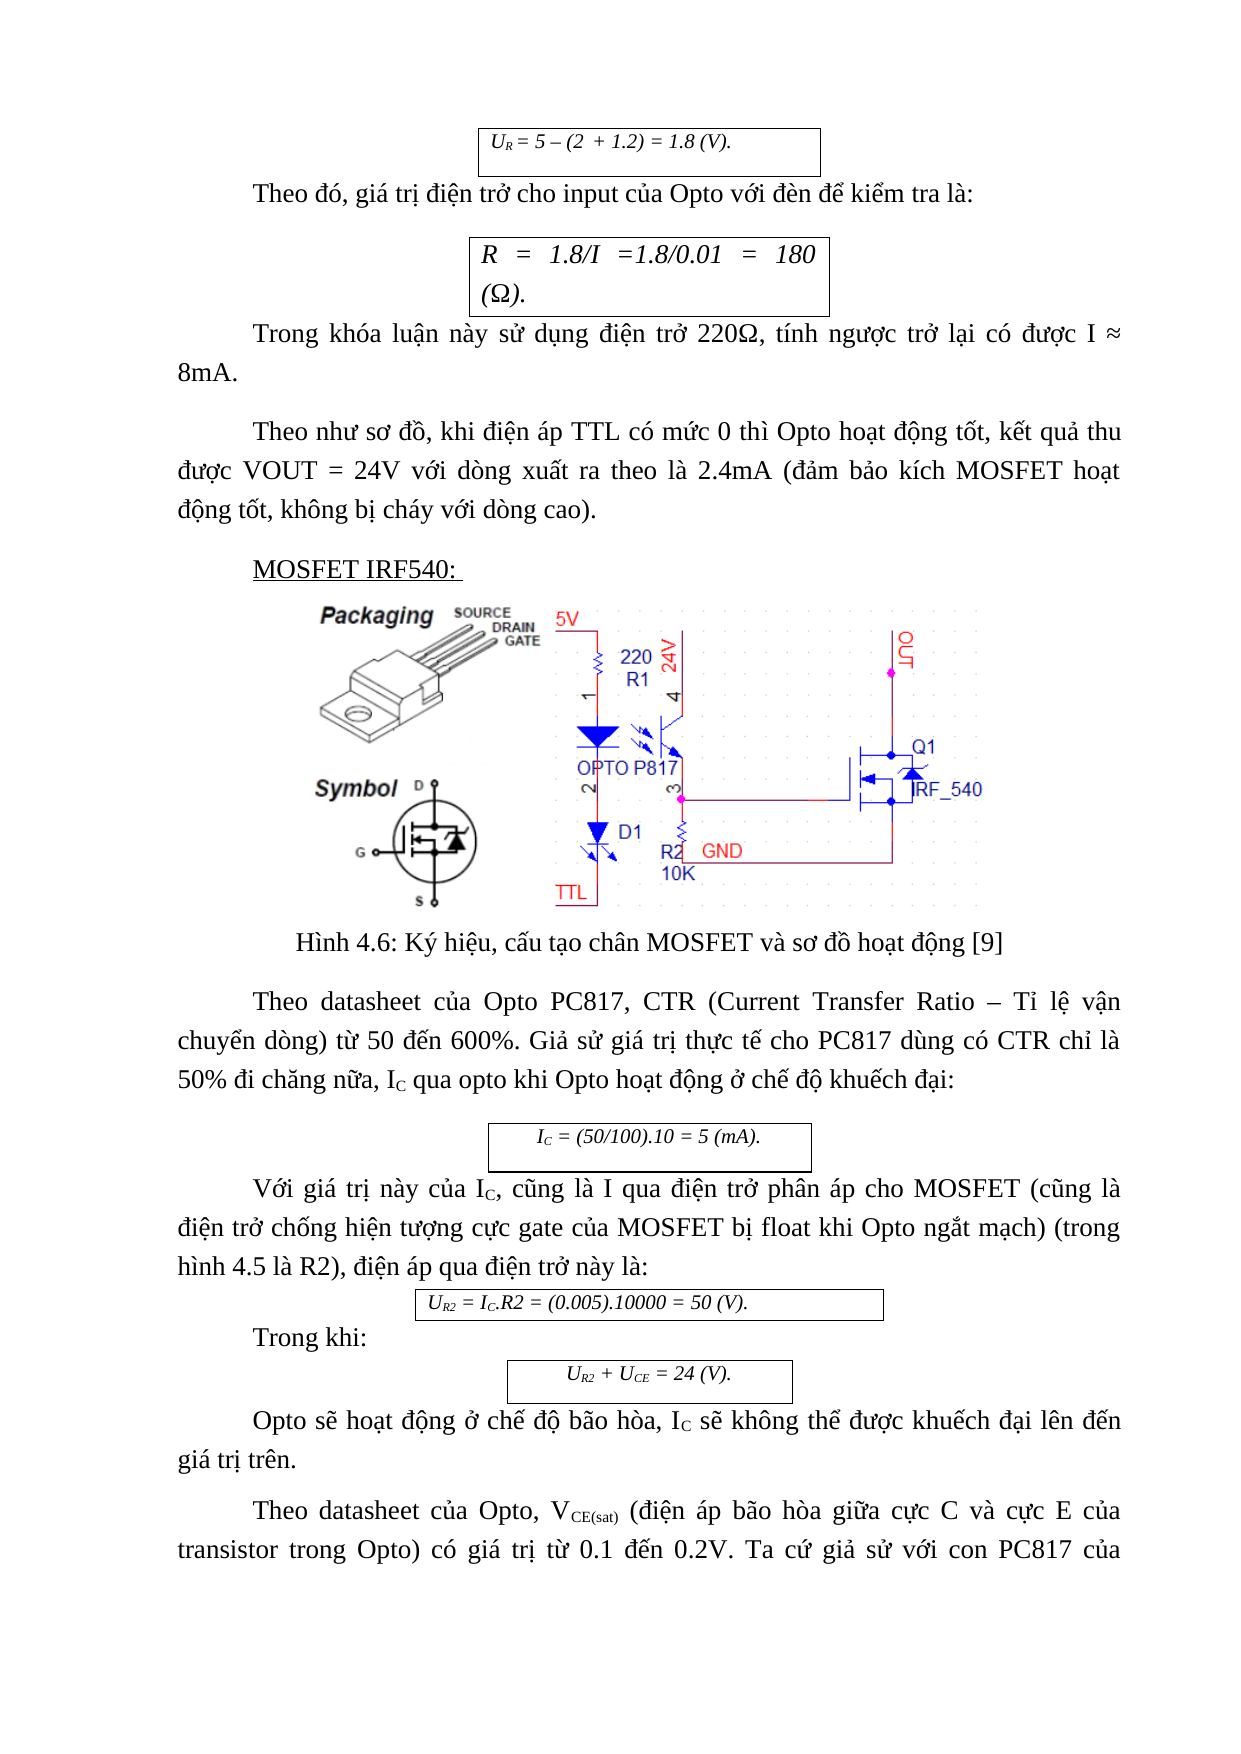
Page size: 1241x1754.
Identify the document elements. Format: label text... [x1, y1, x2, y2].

text Theo như sơ đồ, khi điện áp TTL có mức 0 thì Opto hoạt động tốt, kết quả thu được VOUT = 24V với dòng xuất ra theo là 2.4mA (đảm bảo kích MOSFET hoạt động tốt, không bị cháy với dòng cao). [177, 415, 1122, 524]
table_header UR = 5 – (2 + 1.2) = 1.8 (V). [479, 129, 820, 176]
text Với giá trị này của IC, cũng là I qua điện trở phân áp cho MOSFET (cũng là điện trở chống hiện tượng cực gate của MOSFET bị float khi Opto ngắt mạch) (trong hình 4.5 là R2), điện áp qua điện trở này là: [177, 1172, 1122, 1281]
text MOSFET IRF540: [177, 553, 1122, 584]
text Trong khóa luận này sử dụng điện trở 220Ω, tính ngược trở lại có được I ≈ 8mA. [177, 317, 1122, 387]
table_header UR2 = IC.R2 = (0.005).10000 = 50 (V). [416, 1290, 883, 1320]
table_header IC = (50/100).10 = 5 (mA). [489, 1124, 811, 1171]
table_header UR2 + UCE = 24 (V). [508, 1361, 792, 1403]
table_header R = 1.8/I =1.8/0.01 = 180 (Ω). [470, 238, 829, 316]
text Opto sẽ hoạt động ở chế độ bão hòa, IC sẽ không thể được khuếch đại lên đến giá trị trên. [177, 1404, 1122, 1474]
picture [314, 599, 985, 911]
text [177, 1494, 1122, 1564]
text Theo đó, giá trị điện trở cho input của Opto với đèn để kiểm tra là: [177, 177, 1122, 208]
text Theo datasheet của Opto PC817, CTR (Current Transfer Ratio – Tỉ lệ vận chuyển dòng) từ 50 đến 600%. Giả sử giá trị thực tế cho PC817 dùng có CTR chỉ là 50% đi chăng nữa, IC qua opto khi Opto hoạt động ở chế độ khuếch đại: [177, 986, 1122, 1094]
text Trong khi: [177, 1321, 1122, 1352]
text Hình 4.6: Ký hiệu, cấu tạo chân MOSFET và sơ đồ hoạt động [9] [177, 926, 1122, 957]
